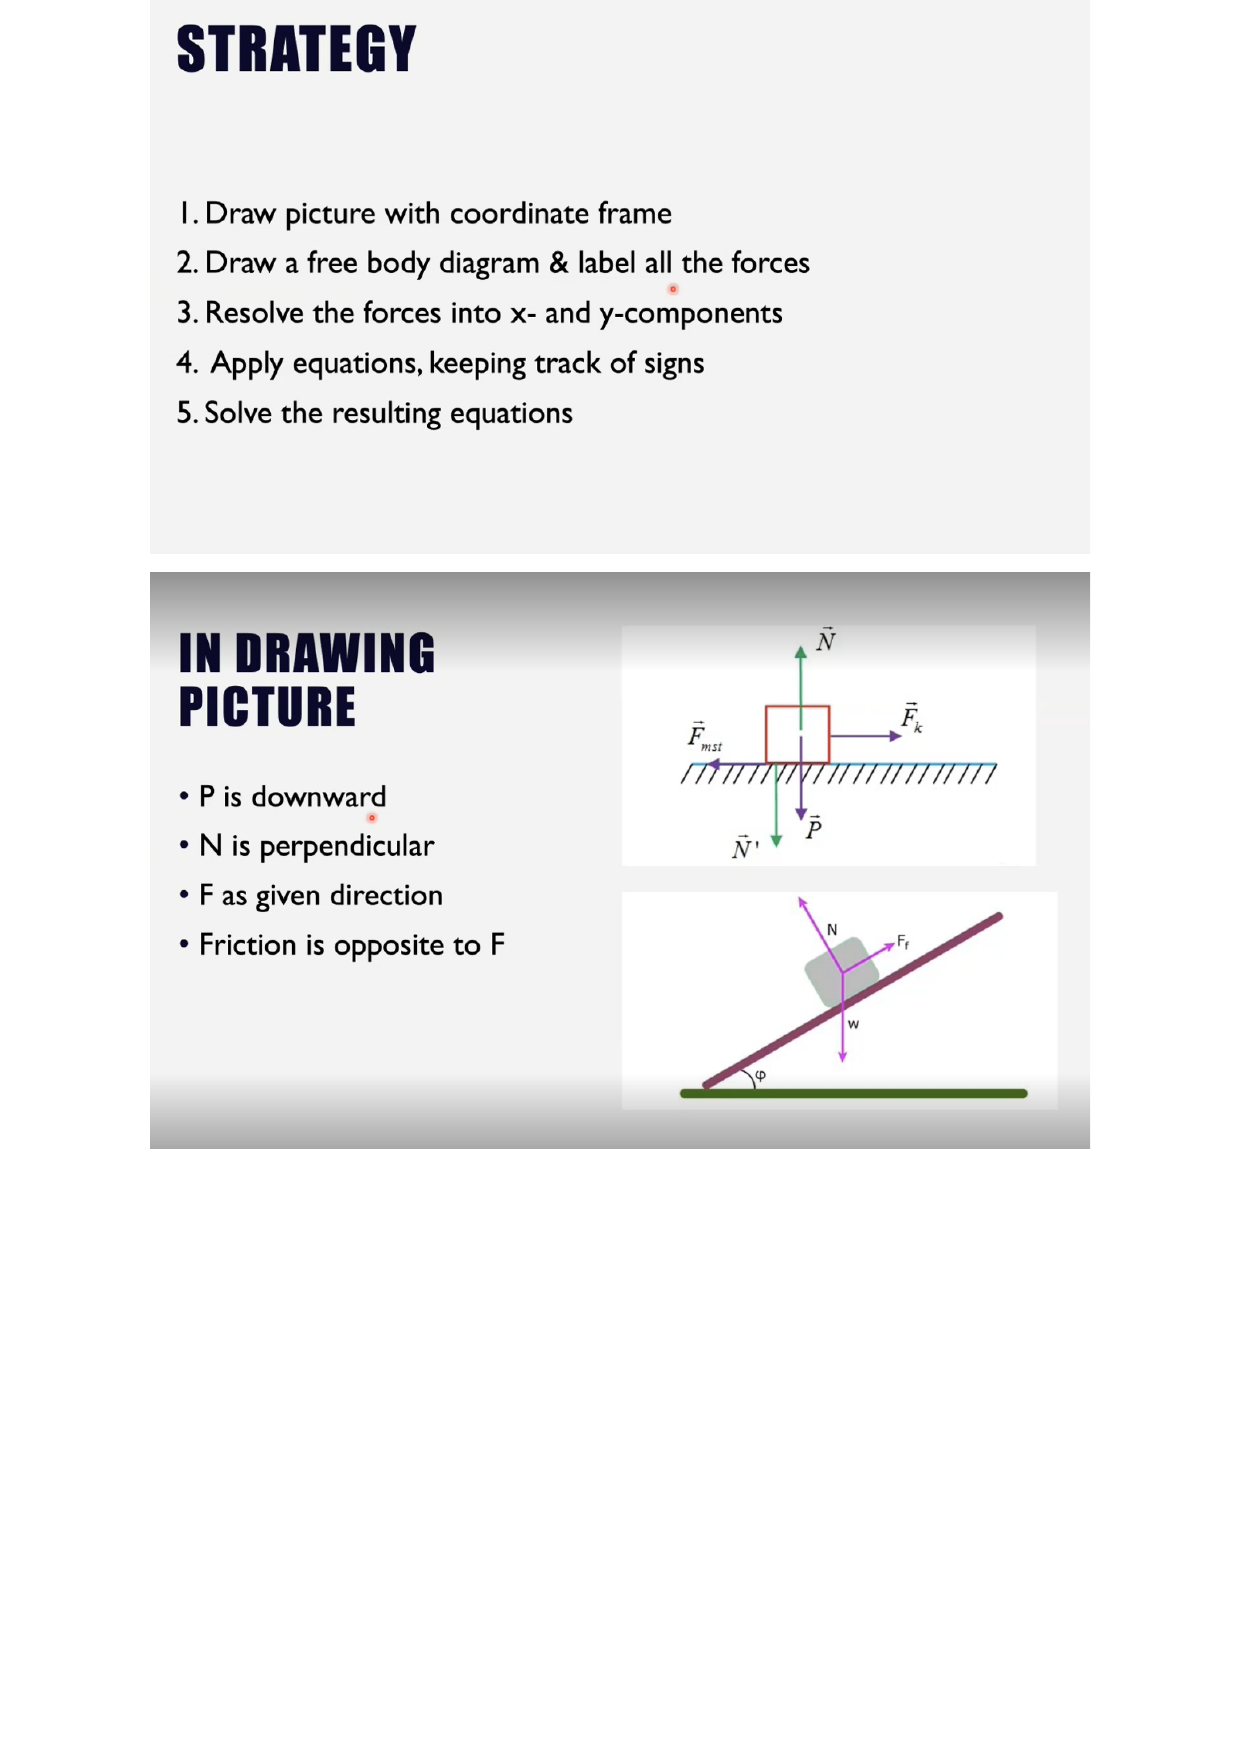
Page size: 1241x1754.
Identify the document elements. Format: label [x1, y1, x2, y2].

picture [150, 0, 1091, 554]
picture [150, 572, 1091, 1149]
